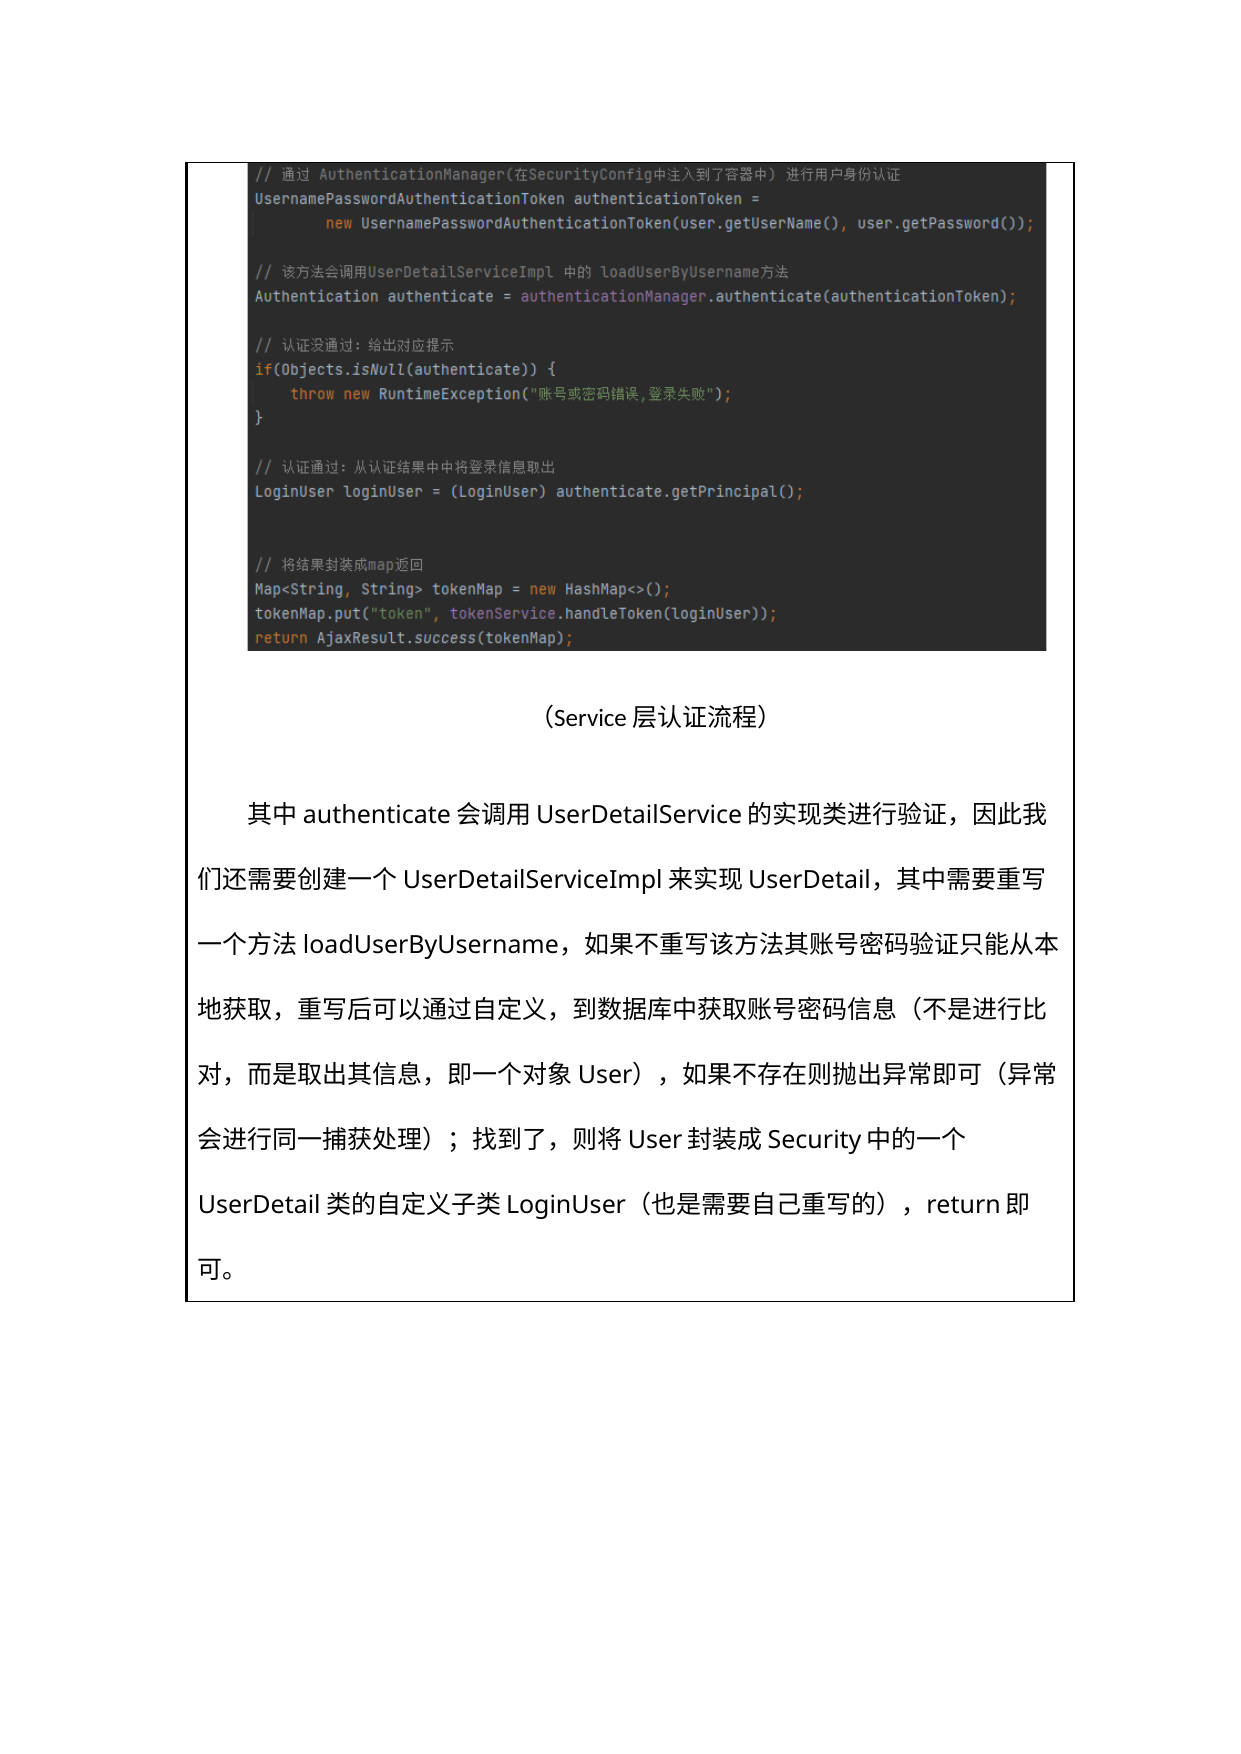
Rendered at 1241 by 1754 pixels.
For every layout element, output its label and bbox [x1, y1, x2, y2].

picture [247, 163, 1047, 651]
table_cell [188, 163, 1073, 1301]
